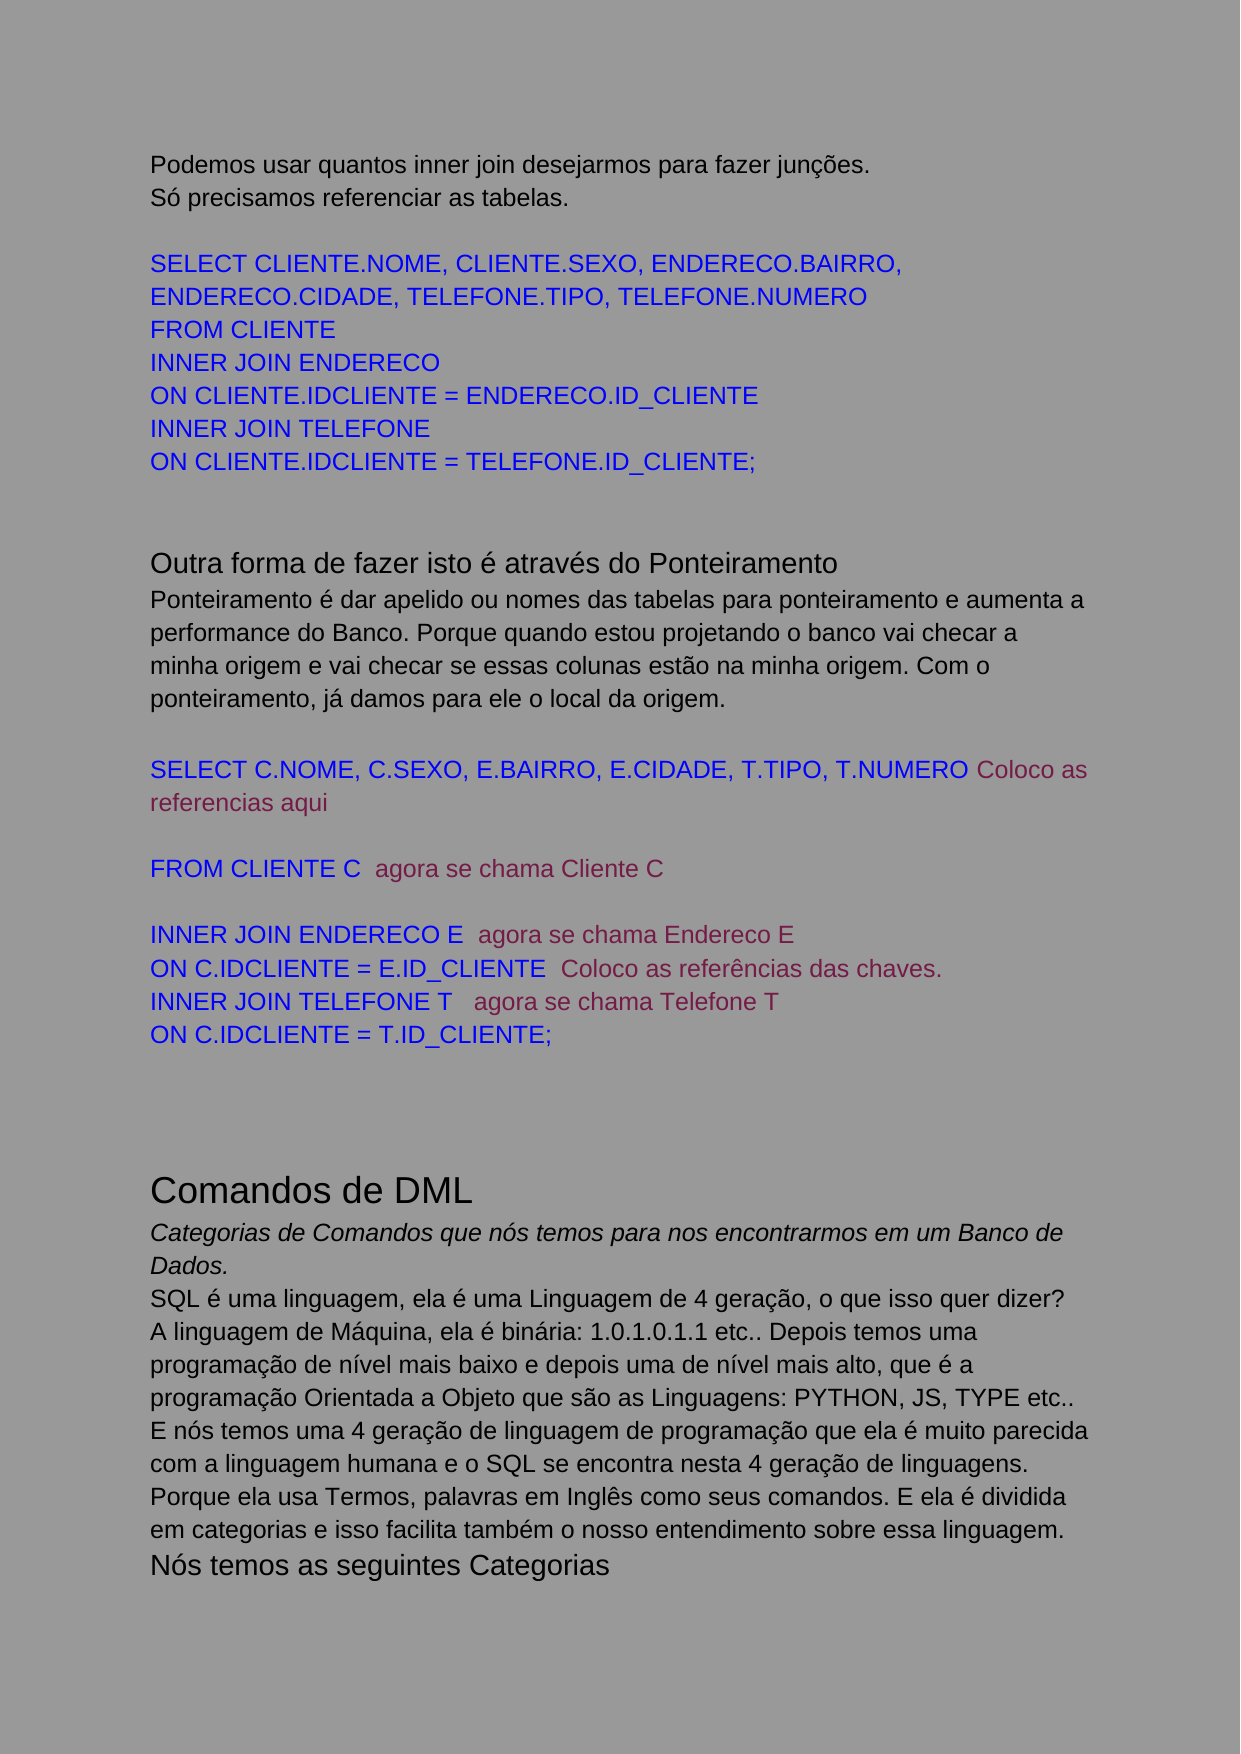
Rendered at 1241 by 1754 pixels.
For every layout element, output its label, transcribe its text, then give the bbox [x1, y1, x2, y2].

text ON C.IDCLIENTE = T.ID_CLIENTE; [150, 1019, 1090, 1048]
text Outra forma de fazer isto é através do Ponteiramento [150, 546, 1090, 580]
text INNER JOIN TELEFONE T agora se chama Telefone T [150, 987, 1090, 1015]
text Comandos de DML [150, 1168, 1090, 1211]
text Categorias de Comandos que nós temos para nos encontrarmos em um Banco de Dados. [150, 1218, 1090, 1279]
text INNER JOIN ENDERECO E agora se chama Endereco E [150, 921, 1090, 949]
text SELECT CLIENTE.NOME, CLIENTE.SEXO, ENDERECO.BAIRRO, ENDERECO.CIDADE, TELEFONE.TIPO, TELEFONE.NUMERO [150, 249, 1090, 311]
text Nós temos as seguintes Categorias [150, 1548, 1090, 1582]
text ON C.IDCLIENTE = E.ID_CLIENTE Coloco as referências das chaves. [150, 953, 1090, 982]
text SQL é uma linguagem, ela é uma Linguagem de 4 geração, o que isso quer dizer? [150, 1284, 1090, 1313]
text SELECT C.NOME, C.SEXO, E.BAIRRO, E.CIDADE, T.TIPO, T.NUMERO Coloco as referencias aqui [150, 755, 1090, 817]
text E nós temos uma 4 geração de linguagem de programação que ela é muito parecida com a linguagem humana e o SQL se encontra nesta 4 geração de linguagens. [150, 1416, 1090, 1478]
text INNER JOIN ENDERECO [150, 348, 1090, 377]
text Porque ela usa Termos, palavras em Inglês como seus comandos. E ela é dividida em categorias e isso facilita também o nosso entendimento sobre essa linguagem. [150, 1482, 1090, 1544]
text Podemos usar quantos inner join desejarmos para fazer junções. [150, 150, 1090, 179]
text ON CLIENTE.IDCLIENTE = ENDERECO.ID_CLIENTE [150, 381, 1090, 410]
text A linguagem de Máquina, ela é binária: 1.0.1.0.1.1 etc.. Depois temos uma programação de nível mais baixo e depois uma de nível mais alto, que é a programação Orientada a Objeto que são as Linguagens: PYTHON, JS, TYPE etc.. [150, 1317, 1090, 1412]
text FROM CLIENTE [150, 315, 1090, 344]
text INNER JOIN TELEFONE [150, 414, 1090, 443]
text FROM CLIENTE C agora se chama Cliente C [150, 854, 1090, 883]
text ON CLIENTE.IDCLIENTE = TELEFONE.ID_CLIENTE; [150, 447, 1090, 476]
text Ponteiramento é dar apelido ou nomes das tabelas para ponteiramento e aumenta a performance do Banco. Porque quando estou projetando o banco vai checar a minha origem e vai checar se essas colunas estão na minha origem. Com o ponteiramento, já damos para ele o local da origem. [150, 585, 1090, 713]
text Só precisamos referenciar as tabelas. [150, 183, 1090, 212]
